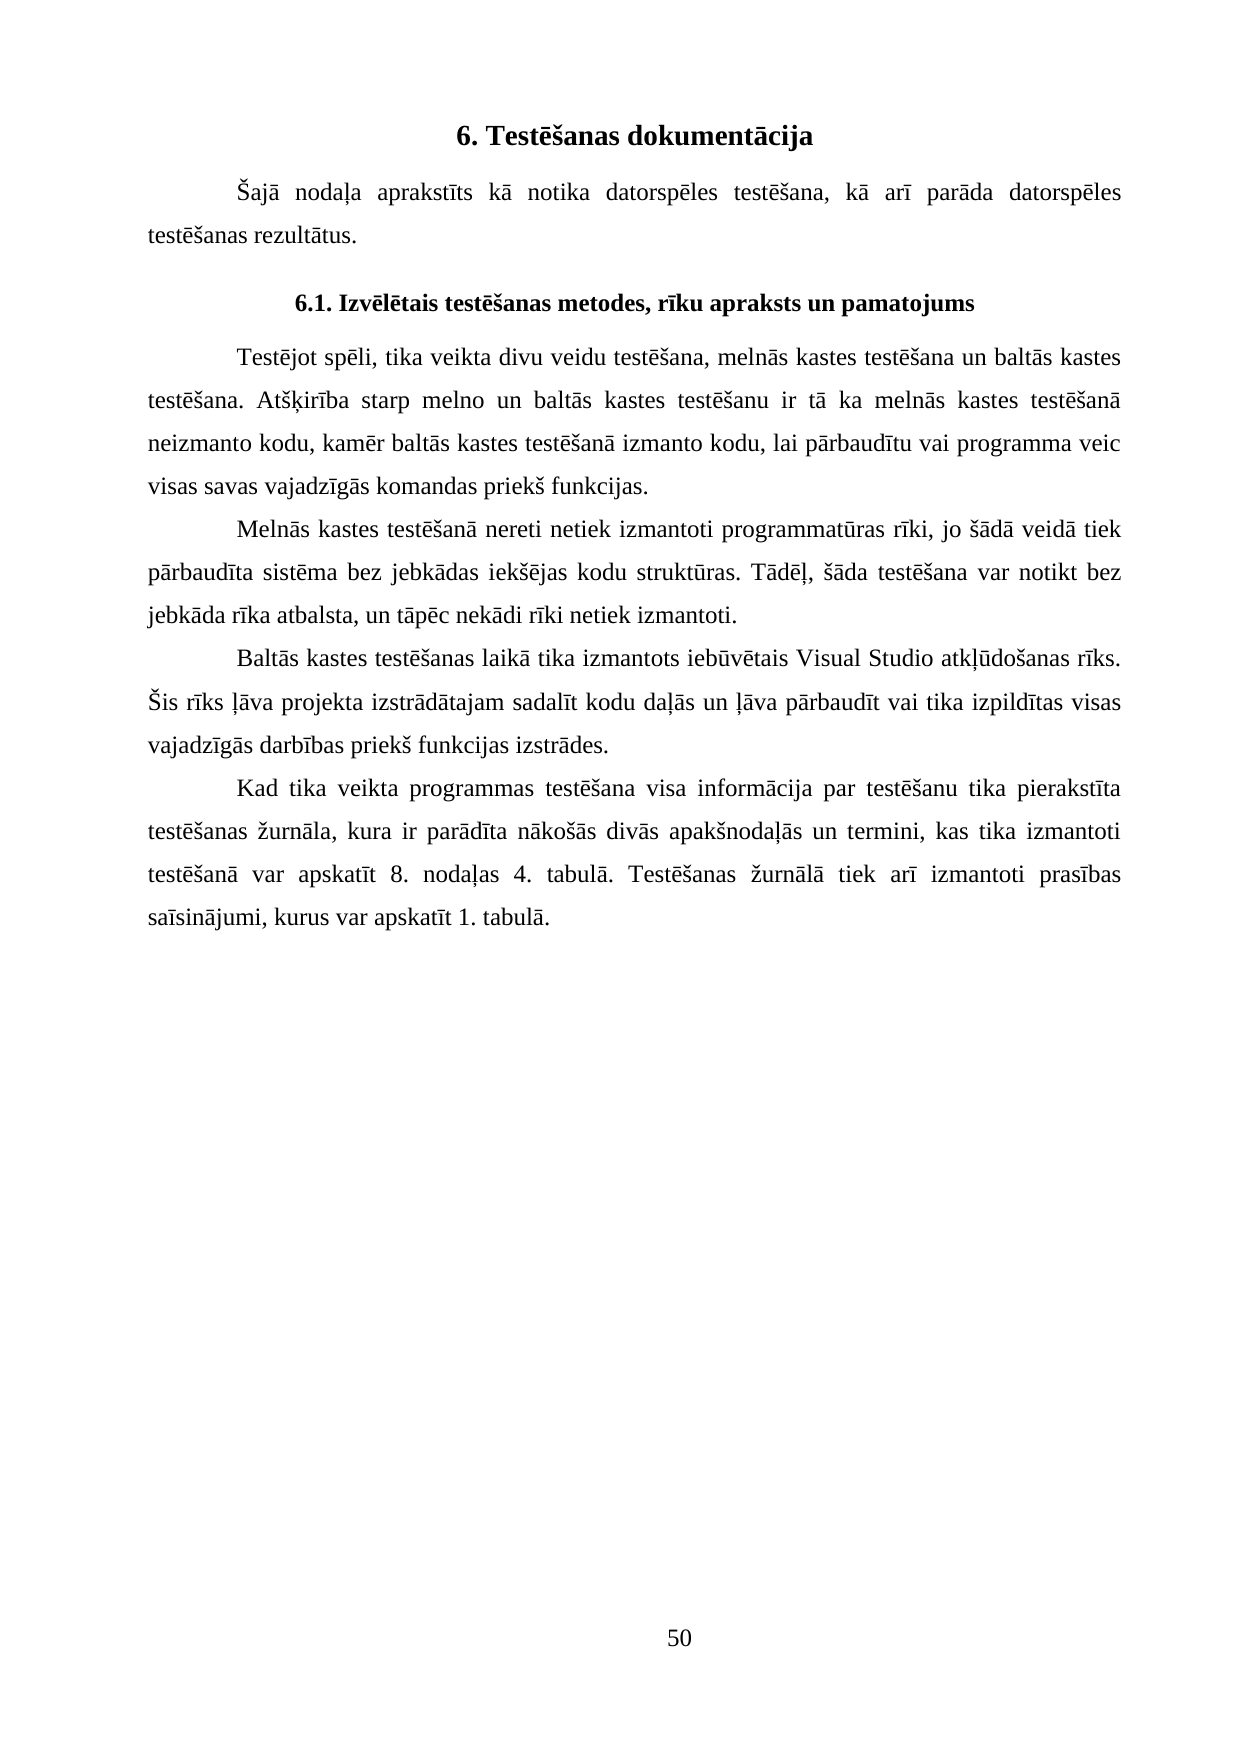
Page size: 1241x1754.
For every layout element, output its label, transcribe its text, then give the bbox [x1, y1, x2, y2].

text Kad tika veikta programmas testēšana visa informācija par testēšanu tika pierakstīta testēšanas žurnāla, kura ir parādīta nākošās divās apakšnodaļās un termini, kas tika izmantoti testēšanā var apskatīt 8. nodaļas 4. tabulā. Testēšanas žurnālā tiek arī izmantoti prasības saīsinājumi, kurus var apskatīt 1. tabulā. [148, 773, 1122, 931]
text Testējot spēli, tika veikta divu veidu testēšana, melnās kastes testēšana un baltās kastes testēšana. Atšķirība starp melno un baltās kastes testēšanu ir tā ka melnās kastes testēšanā neizmanto kodu, kamēr baltās kastes testēšanā izmanto kodu, lai pārbaudītu vai programma veic visas savas vajadzīgās komandas priekš funkcijas. [148, 342, 1122, 500]
text Baltās kastes testēšanas laikā tika izmantots iebūvētais Visual Studio atkļūdošanas rīks. Šis rīks ļāva projekta izstrādātajam sadalīt kodu daļās un ļāva pārbaudīt vai tika izpildītas visas vajadzīgās darbības priekš funkcijas izstrādes. [148, 643, 1122, 758]
text Šajā nodaļa aprakstīts kā notika datorspēles testēšana, kā arī parāda datorspēles testēšanas rezultātus. [148, 177, 1122, 248]
subtitle 6.1. Izvēlētais testēšanas metodes, rīku apraksts un pamatojums [148, 288, 1122, 317]
text Melnās kastes testēšanā nereti netiek izmantoti programmatūras rīki, jo šādā veidā tiek pārbaudīta sistēma bez jebkādas iekšējas kodu struktūras. Tādēļ, šāda testēšana var notikt bez jebkāda rīka atbalsta, un tāpēc nekādi rīki netiek izmantoti. [148, 514, 1122, 629]
subtitle 6. Testēšanas dokumentācija [148, 118, 1122, 152]
